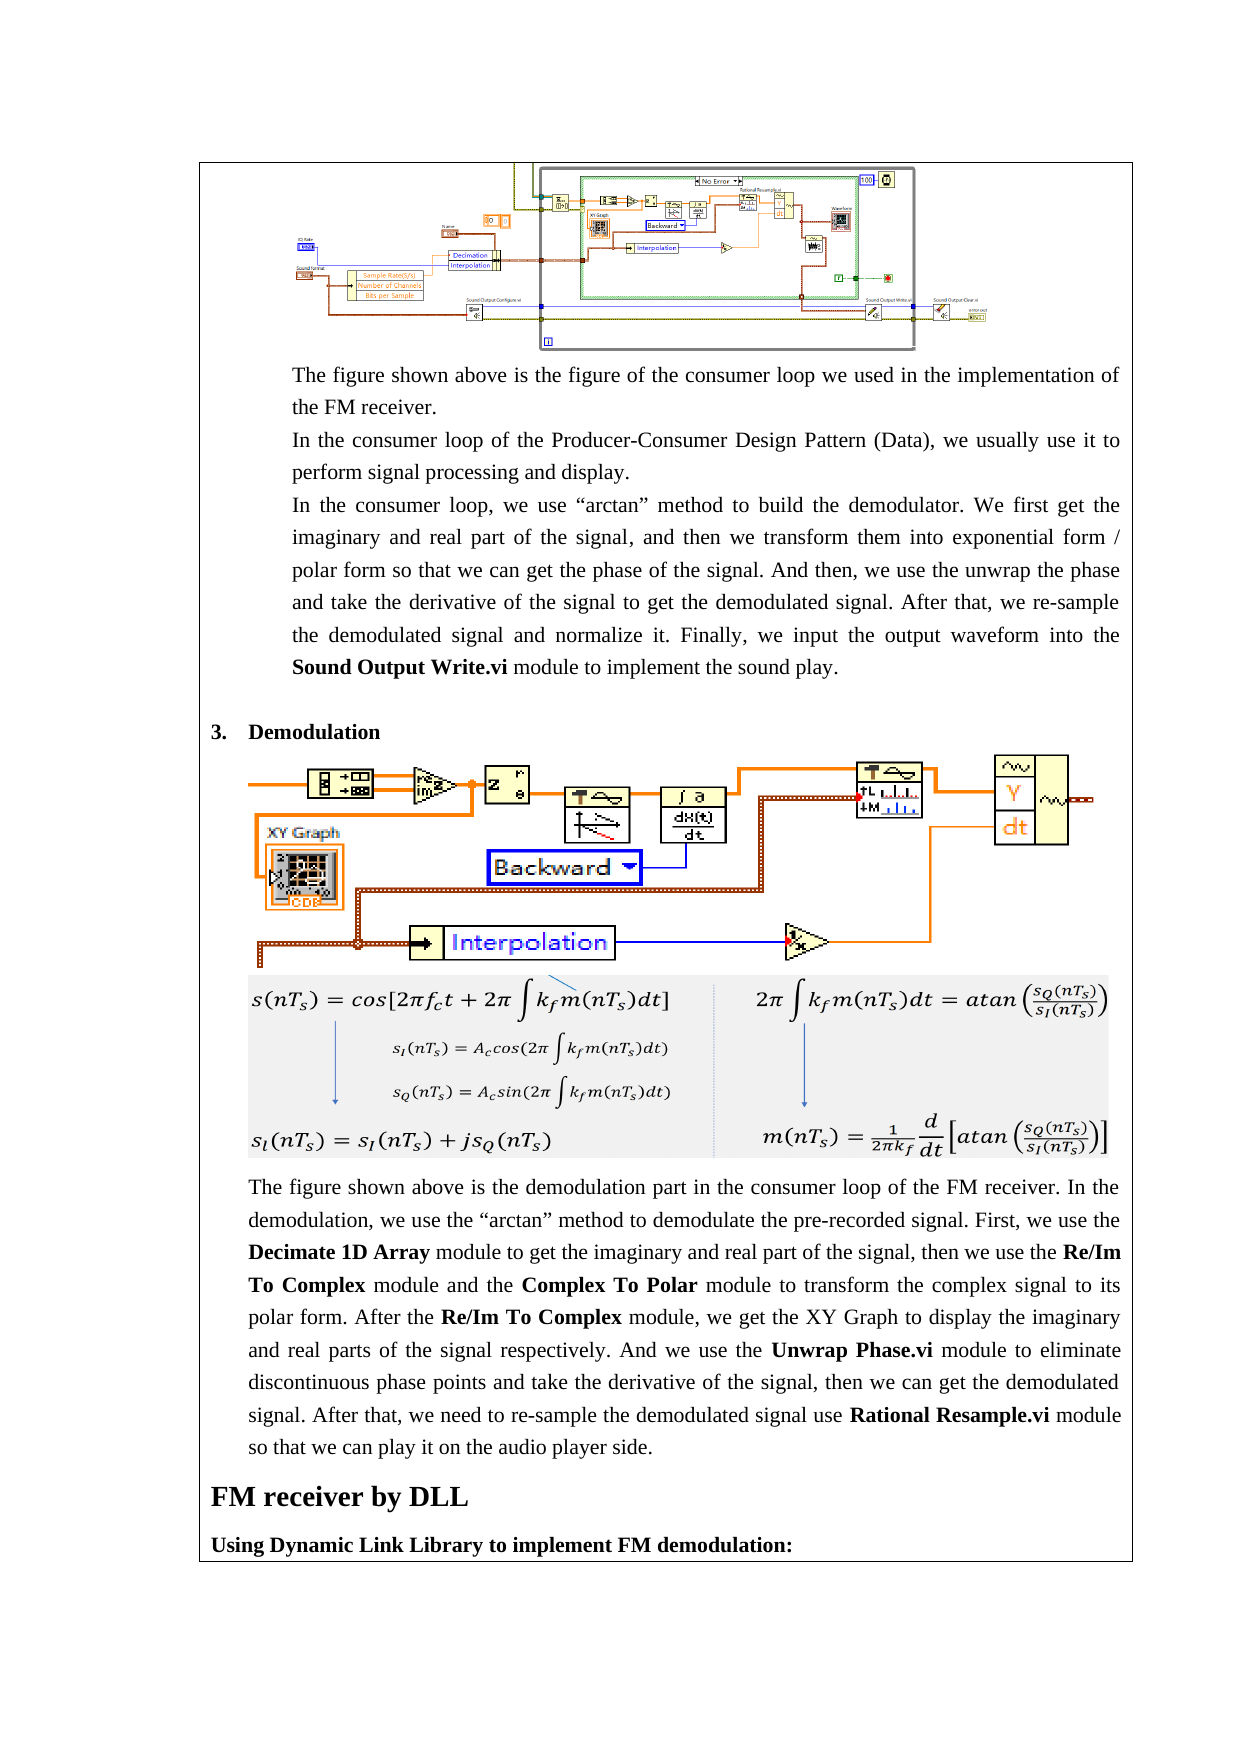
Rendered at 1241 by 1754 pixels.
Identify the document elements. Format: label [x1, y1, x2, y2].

table_cell [200, 163, 1132, 1561]
picture [248, 975, 1109, 1158]
picture [248, 748, 1094, 968]
picture [291, 163, 1001, 351]
